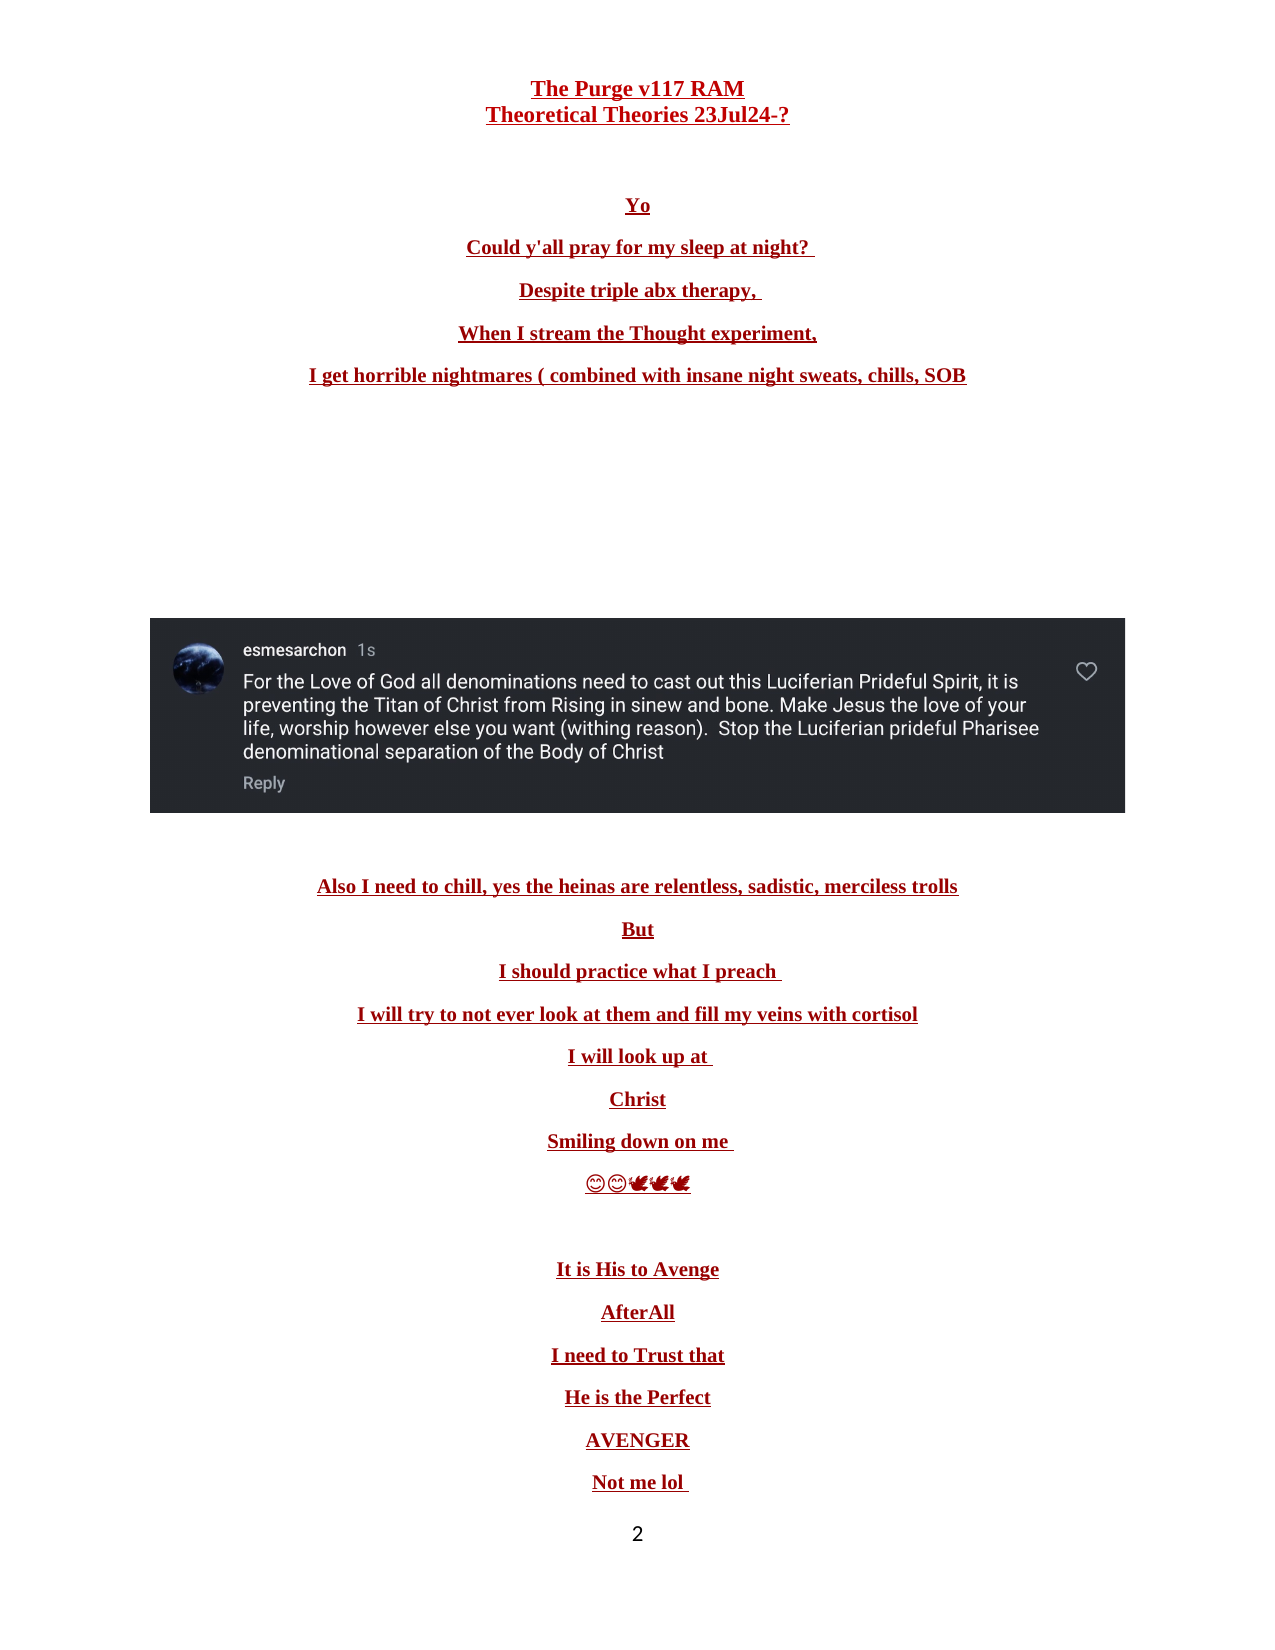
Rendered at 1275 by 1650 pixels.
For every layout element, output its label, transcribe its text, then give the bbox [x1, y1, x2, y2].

text But [150, 916, 1125, 941]
text I need to Trust that [150, 1342, 1125, 1367]
text Despite triple abx therapy, [150, 278, 1125, 302]
text Not me lol [150, 1470, 1125, 1494]
text When I stream the Thought experiment, [150, 320, 1125, 344]
text 😊💜😊🕊️🕊️🕊️ [150, 1172, 1125, 1196]
text It is His to Avenge [150, 1257, 1125, 1281]
text AVENGER [150, 1428, 1125, 1452]
text Also I need to chill, yes the heinas are relentless, sadistic, merciless trolls [150, 874, 1125, 898]
text Could y'all pray for my sleep at night? [150, 235, 1125, 259]
text Yo [150, 193, 1125, 217]
text Christ [150, 1087, 1125, 1111]
text I get horrible nightmares ( combined with insane night sweats, chills, SOB [150, 363, 1125, 387]
text I should practice what I preach [150, 959, 1125, 983]
text I will try to not ever look at them and fill my veins with cortisol [150, 1002, 1125, 1026]
text I will look up at [150, 1044, 1125, 1068]
picture [150, 618, 1125, 813]
text AfterAll [150, 1300, 1125, 1324]
text Smiling down on me [150, 1129, 1125, 1153]
text He is the Perfect [150, 1385, 1125, 1409]
